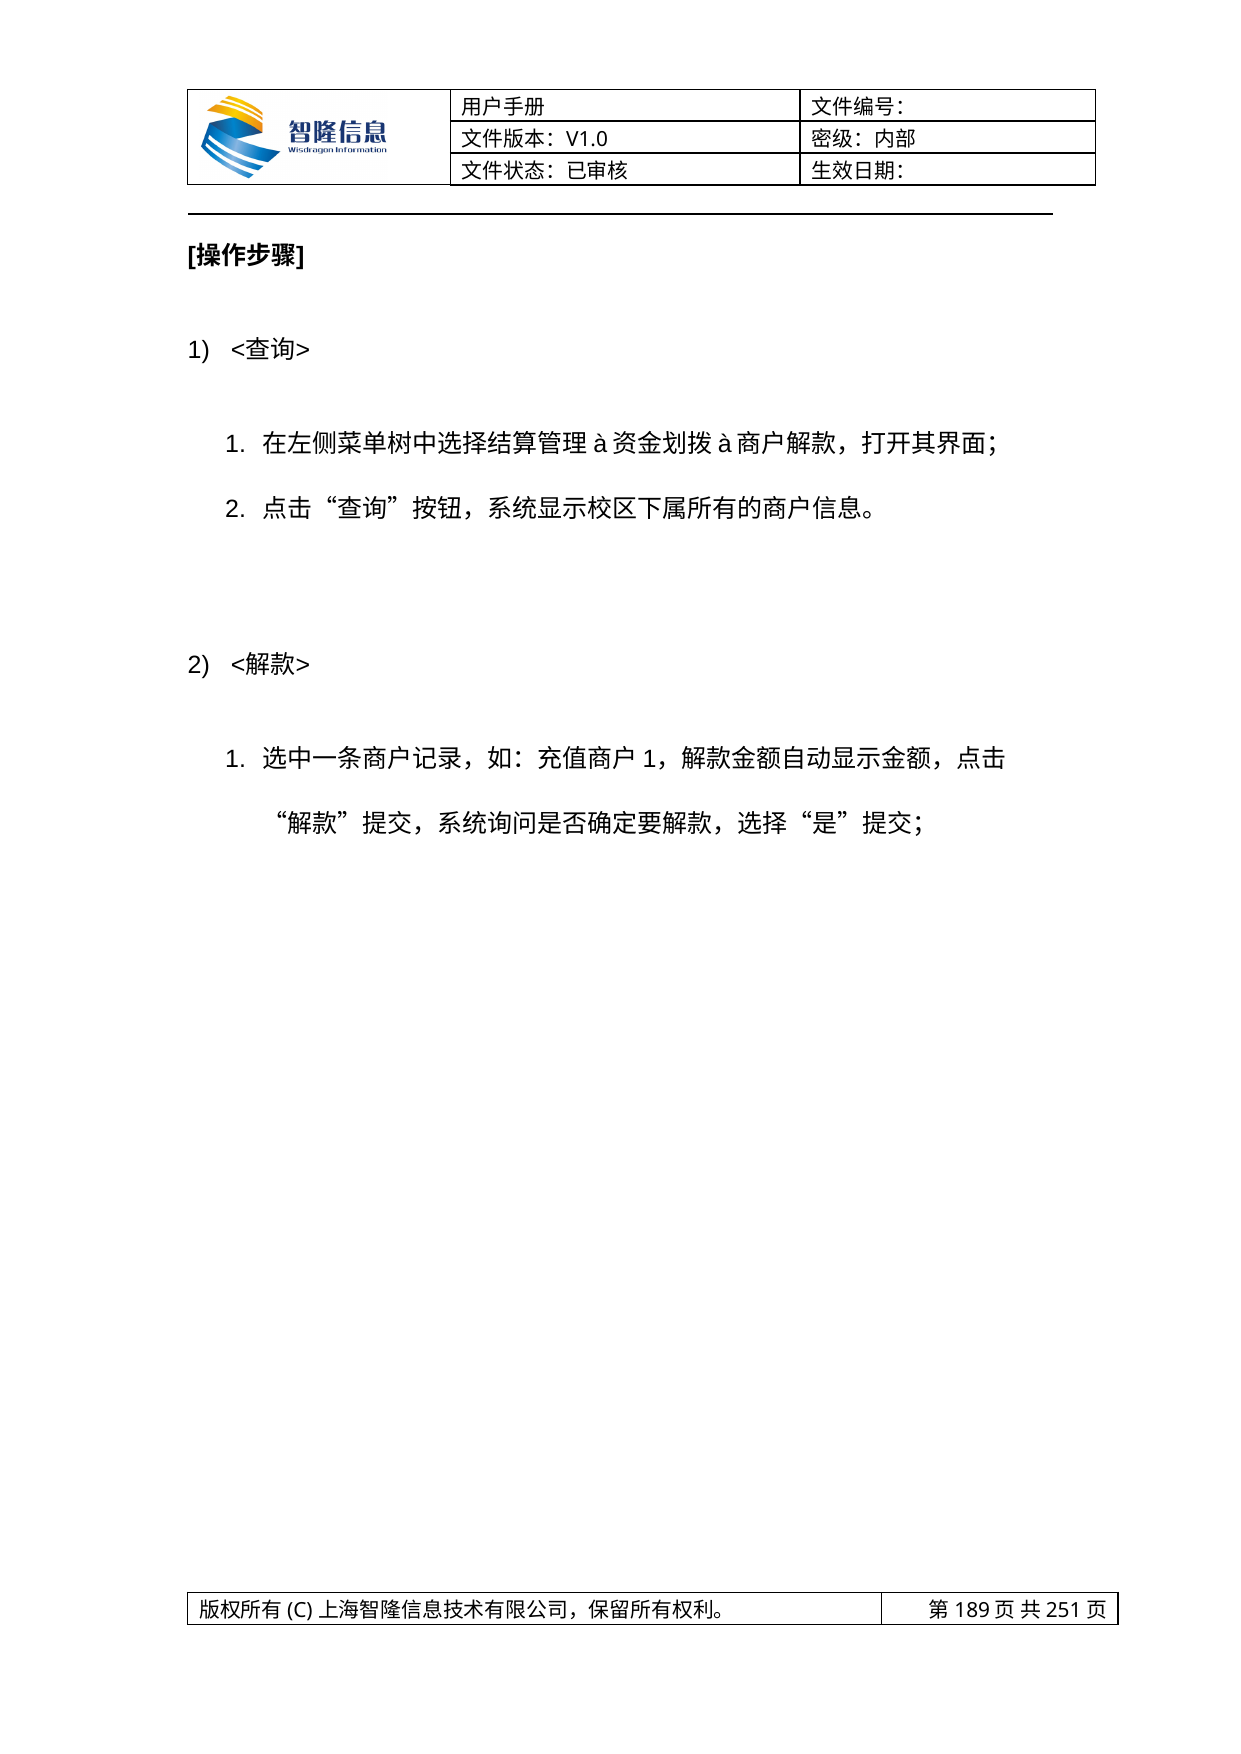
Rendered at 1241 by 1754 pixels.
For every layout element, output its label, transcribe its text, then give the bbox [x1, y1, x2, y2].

text 2) <解款> [187, 630, 1053, 695]
list 选中一条商户记录，如：充值商户1，解款金额自动显示金额，点击“解款”提交，系统询问是否确定要解款，选择“是”提交； [225, 724, 1053, 854]
list 在左侧菜单树中选择结算管理 à资金划拨 à商户解款，打开其界面； [225, 409, 1053, 474]
text 1) <查询> [187, 315, 1053, 380]
list 点击“查询”按钮，系统显示校区下属所有的商户信息。 [225, 474, 1053, 539]
picture [198, 91, 388, 183]
text [操作步骤] [187, 221, 1053, 286]
